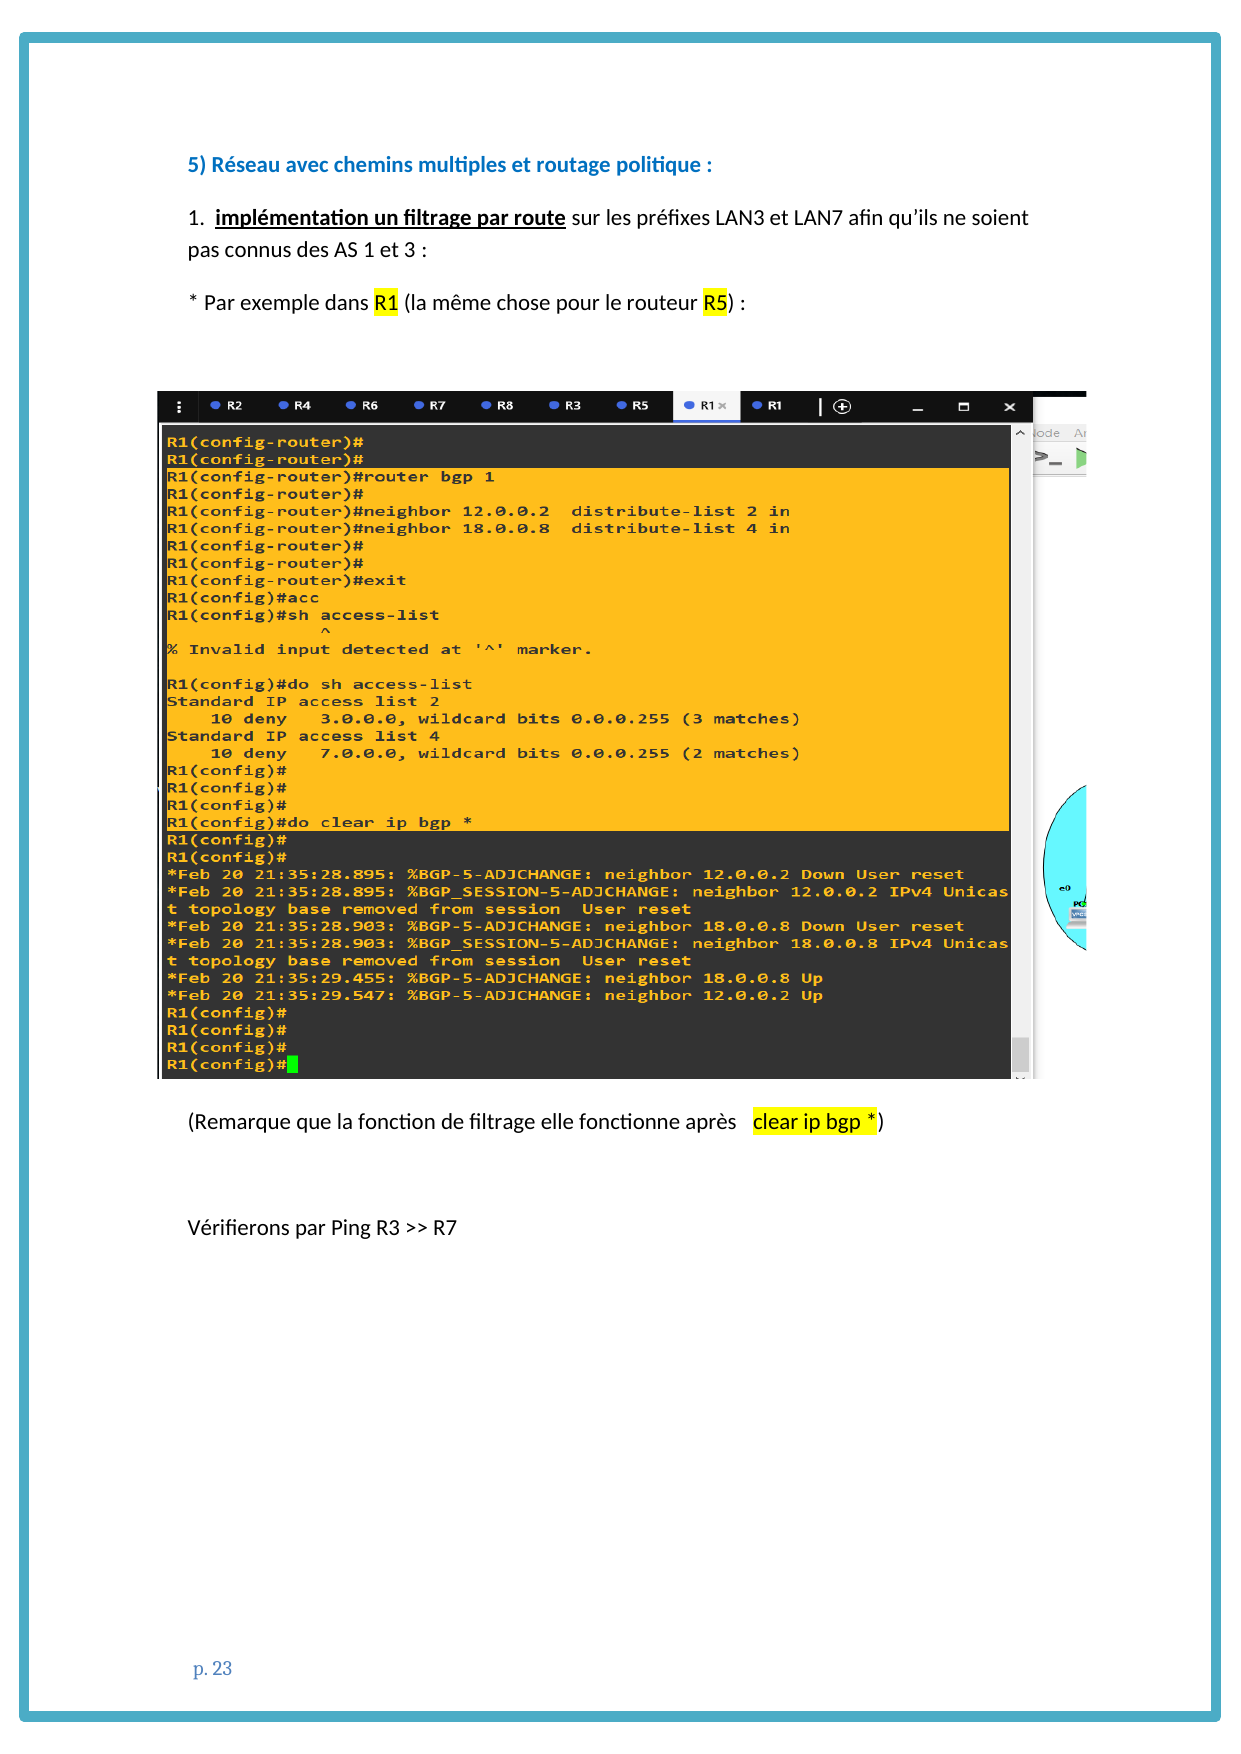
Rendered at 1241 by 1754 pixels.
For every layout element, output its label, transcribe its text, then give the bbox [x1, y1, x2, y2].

text 5) Réseau avec chemins multiples et routage politique : [187, 150, 1053, 178]
text (Remarque que la fonction de filtrage elle fonctionne après clear ip bgp *) [187, 1079, 1053, 1135]
text 1. implémentation un filtrage par route sur les préfixes LAN3 et LAN7 afin qu’ils ne soient pas connus des AS 1 et 3 : [187, 203, 1053, 263]
text * Par exemple dans R1 (la même chose pour le routeur R5) : [398, 288, 703, 316]
text * Par exemple dans R1 (la même chose pour le routeur R5) : [727, 288, 1053, 316]
picture [157, 391, 1087, 1079]
text * Par exemple dans R1 (la même chose pour le routeur R5) : [187, 288, 374, 316]
text Vérifierons par Ping R3 >> R7 [187, 1213, 1053, 1241]
